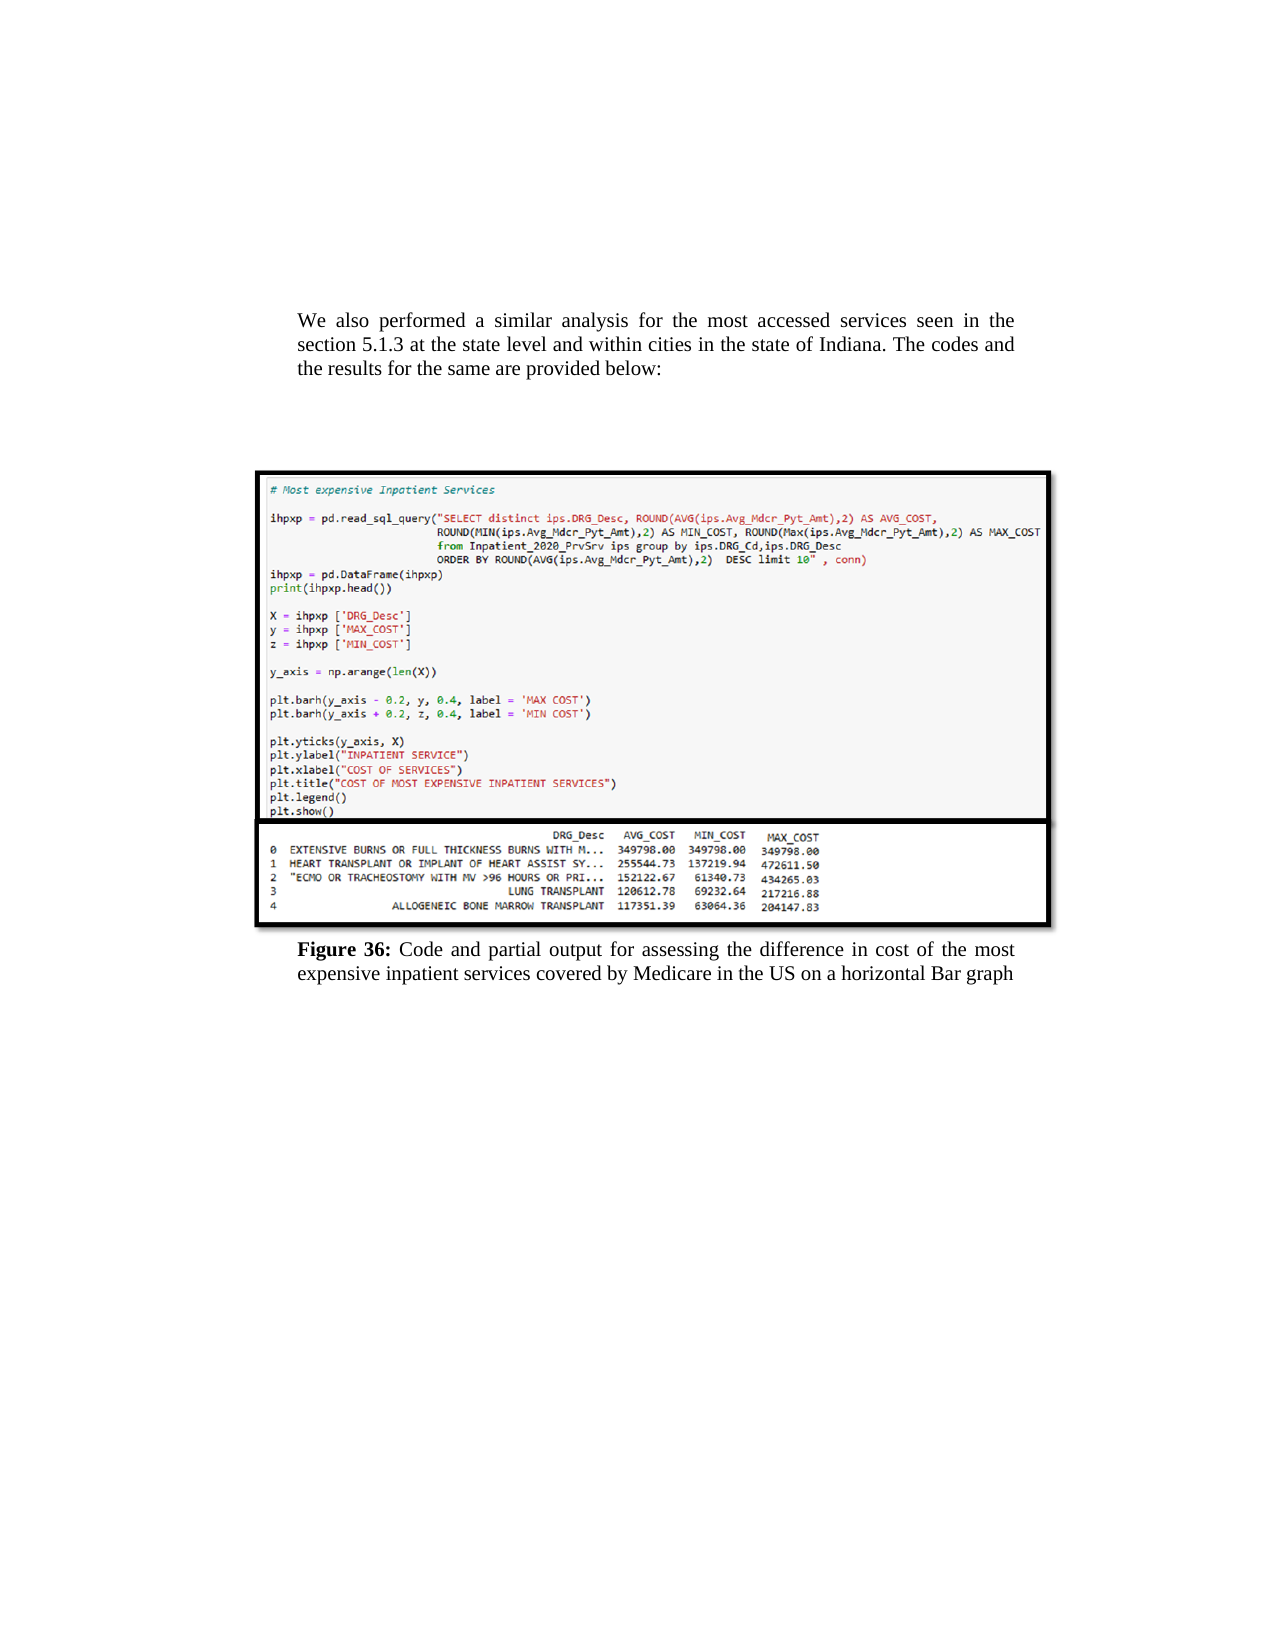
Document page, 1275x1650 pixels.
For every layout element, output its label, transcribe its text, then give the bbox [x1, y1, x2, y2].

text Figure 36: Code and partial output for assessing the difference in cost of the most expensive inpatient services covered by Medicare in the US on a horizontal Bar graph [297, 937, 1016, 985]
text We also performed a similar analysis for the most accessed services seen in the section 5.1.3 at the state level and within cities in the state of Indiana. The codes and the results for the same are provided below: [297, 307, 1016, 380]
picture [250, 466, 1060, 937]
